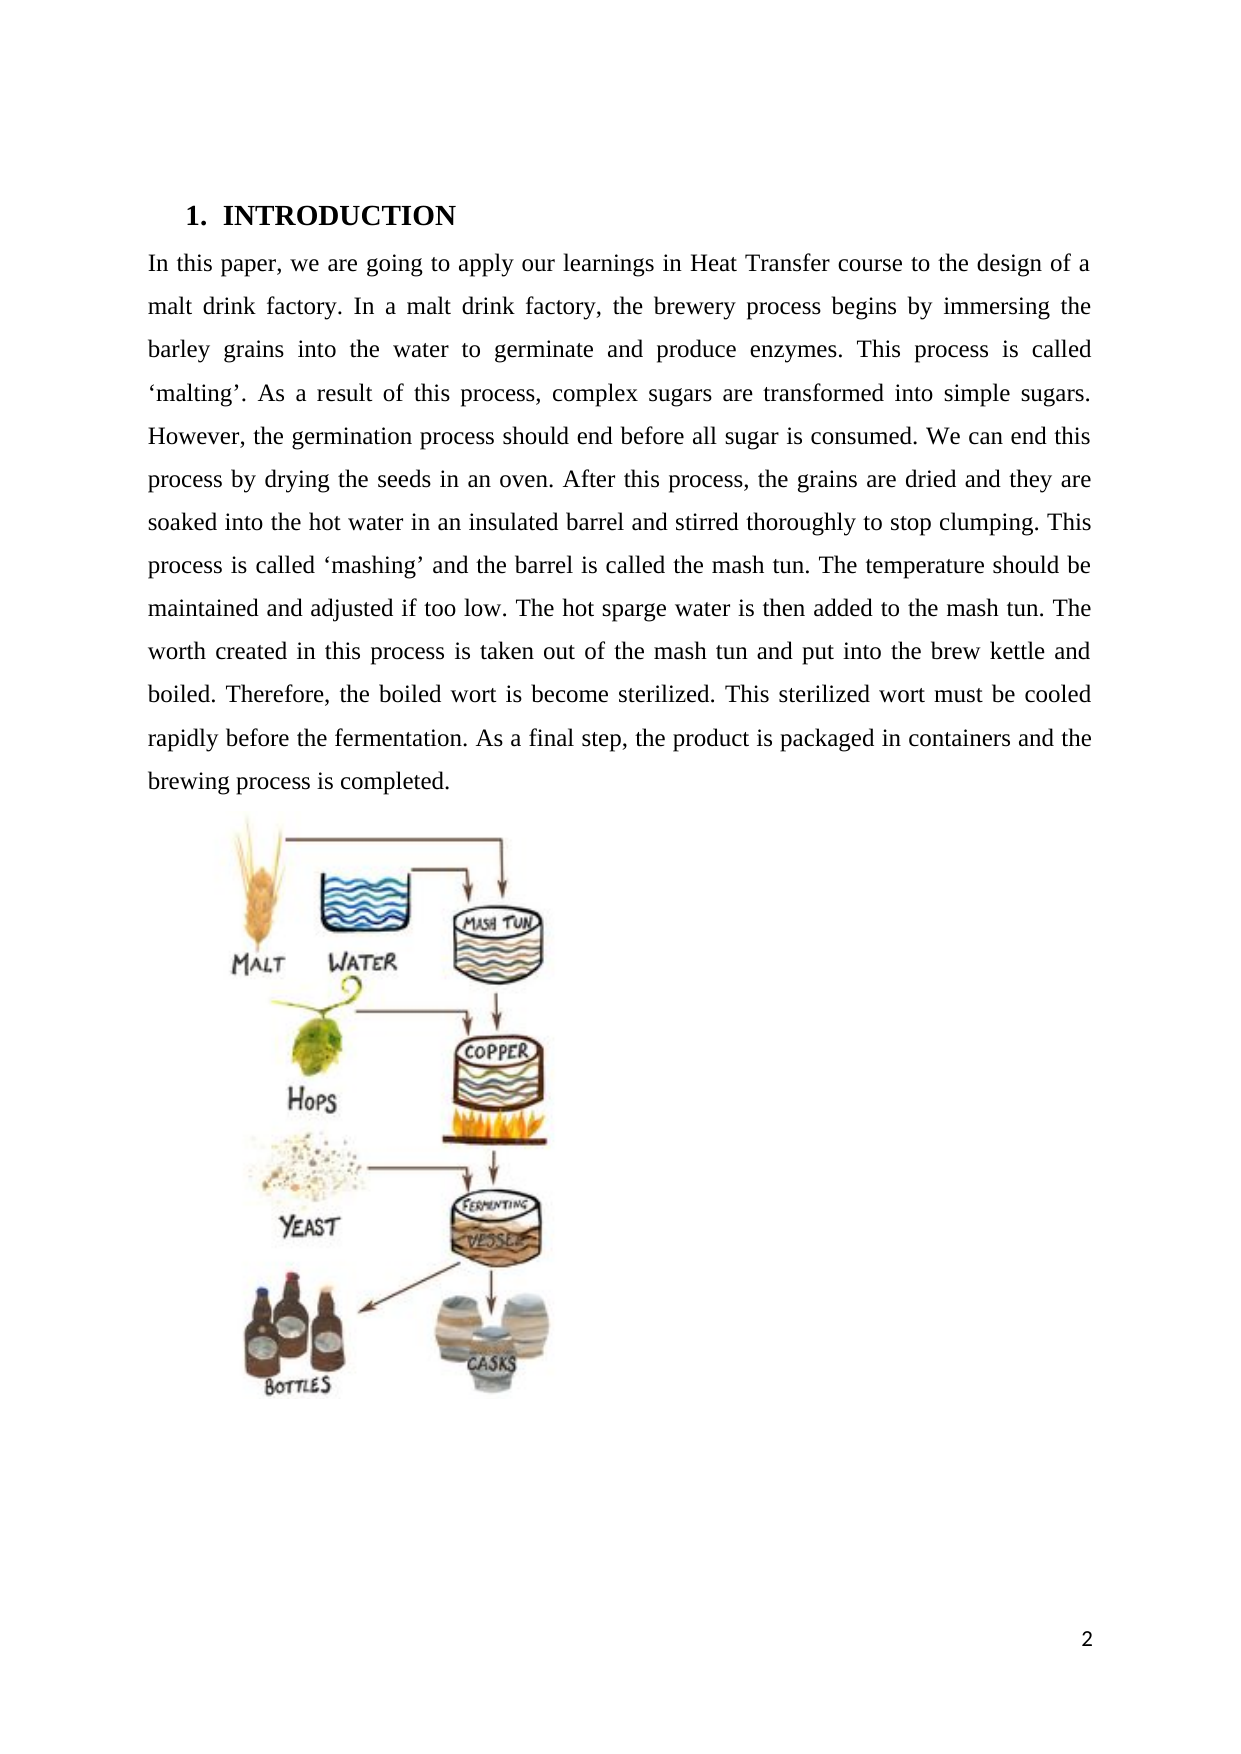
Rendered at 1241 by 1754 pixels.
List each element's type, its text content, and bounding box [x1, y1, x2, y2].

text In this paper, we are going to apply our learnings in Heat Transfer course to the design of a malt drink factory. In a malt drink factory, the brewery process begins by immersing the barley grains into the water to germinate and produce enzymes. This process is called ‘malting’. As a result of this process, complex sugars are transformed into simple sugars. However, the germination process should end before all sugar is consumed. We can end this process by drying the seeds in an oven. After this process, the grains are dried and they are soaked into the hot water in an insulated barrel and stirred thoroughly to stop clumping. This process is called ‘mashing’ and the barrel is called the mash tun. The temperature should be maintained and adjusted if too low. The hot sparge water is then added to the mash tun. The worth created in this process is taken out of the mash tun and put into the brew kettle and boiled. Therefore, the boiled wort is become sterilized. This sterilized wort must be cooled rapidly before the fermentation. As a final step, the product is packaged in containers and the brewing process is completed. [148, 248, 1093, 794]
picture [187, 811, 599, 1399]
list INTRODUCTION [185, 198, 1093, 231]
